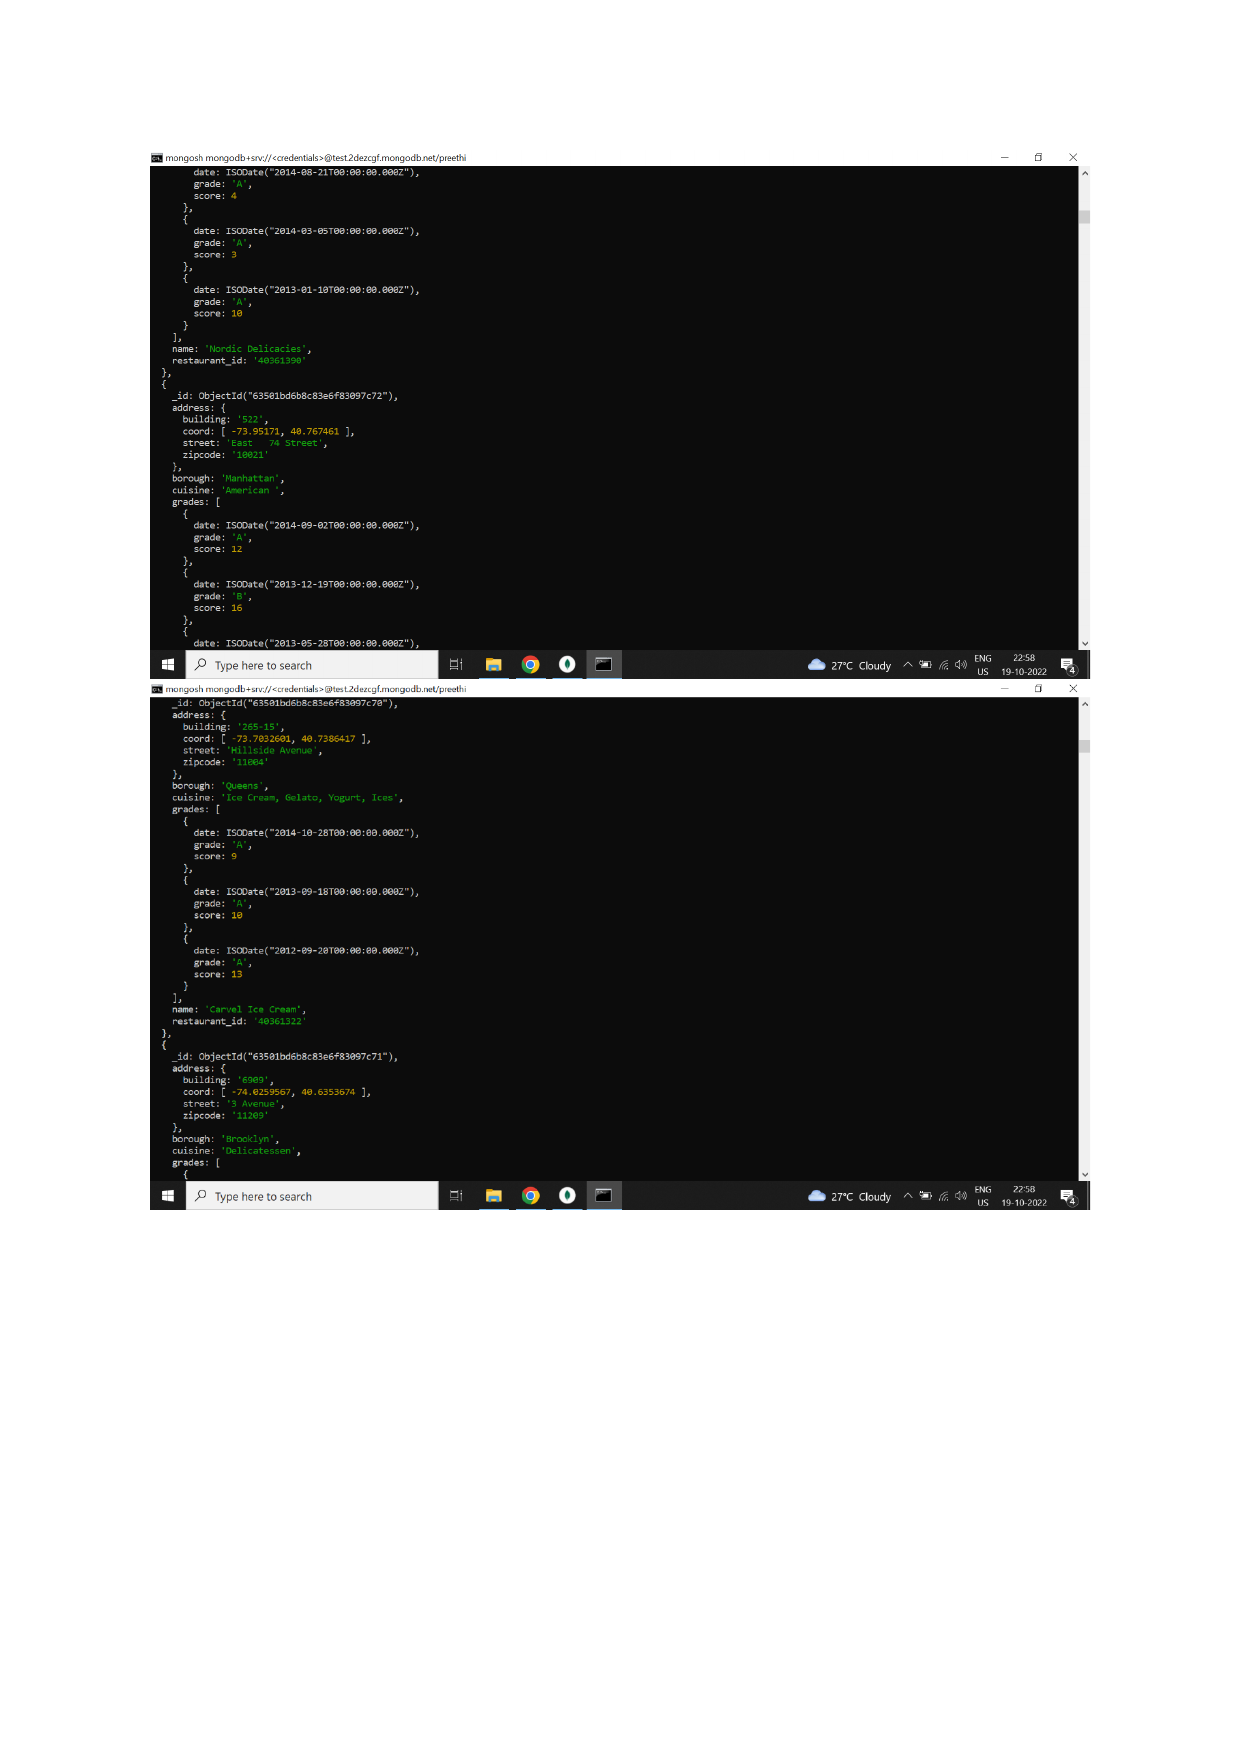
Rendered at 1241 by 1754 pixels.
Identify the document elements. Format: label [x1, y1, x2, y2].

picture [150, 681, 1091, 1210]
picture [150, 150, 1091, 679]
